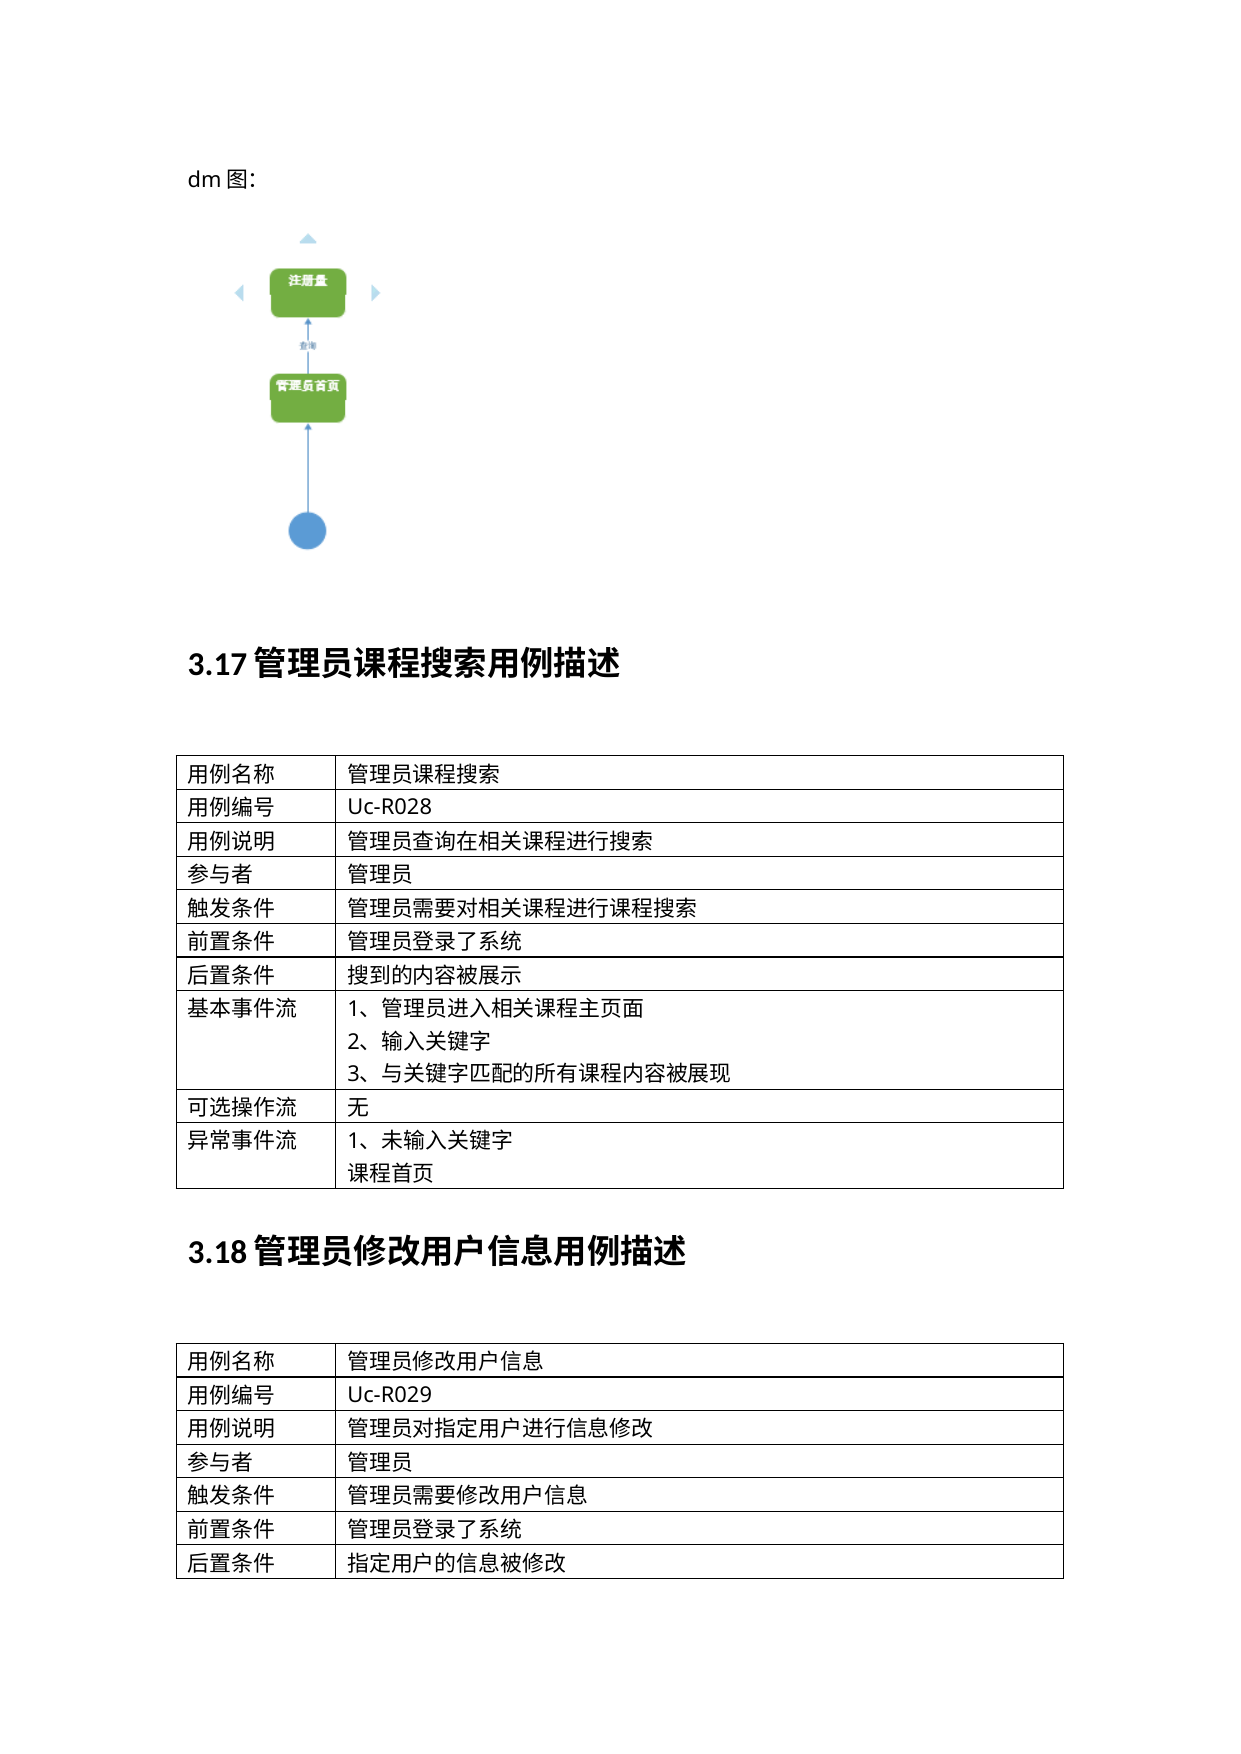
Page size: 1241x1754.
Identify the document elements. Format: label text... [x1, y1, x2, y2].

table_header 管理员课程搜索 [336, 756, 1063, 789]
table_header 用例名称 [177, 756, 335, 789]
table_cell 管理员查询在相关课程进行搜索 [336, 823, 1063, 856]
table_cell 可选操作流 [177, 1090, 335, 1122]
picture [187, 211, 506, 578]
table_cell 后置条件 [177, 1545, 335, 1578]
subtitle dm图： [187, 162, 1053, 194]
table_header 用例名称 [177, 1344, 335, 1376]
table_cell 管理员需要修改用户信息 [336, 1478, 1063, 1511]
table_cell 异常事件流 [177, 1123, 335, 1188]
table_cell 无 [336, 1090, 1063, 1122]
table_cell 管理员 [336, 1445, 1063, 1477]
table_header 管理员修改用户信息 [336, 1344, 1063, 1376]
table_cell Uc-R029 [336, 1378, 1063, 1410]
subtitle 3.17管理员课程搜索用例描述 [187, 628, 1053, 693]
table_cell 用例编号 [177, 790, 335, 822]
subtitle 3.18管理员修改用户信息用例描述 [187, 1216, 1053, 1281]
table_cell 指定用户的信息被修改 [336, 1545, 1063, 1578]
table_cell 用例编号 [177, 1378, 335, 1410]
table_cell 前置条件 [177, 924, 335, 956]
table_cell 1、未输入关键字 课程首页 [336, 1123, 1063, 1188]
table_cell 用例说明 [177, 1411, 335, 1443]
table_cell 触发条件 [177, 890, 335, 923]
table_cell Uc-R028 [336, 790, 1063, 822]
table_cell 前置条件 [177, 1512, 335, 1544]
table_cell 管理员需要对相关课程进行课程搜索 [336, 890, 1063, 923]
table_cell 触发条件 [177, 1478, 335, 1511]
table_cell 管理员对指定用户进行信息修改 [336, 1411, 1063, 1443]
table_cell 管理员登录了系统 [336, 924, 1063, 956]
table_cell 1、管理员进入相关课程主页面 2、输入关键字 3、与关键字匹配的所有课程内容被展现 [336, 991, 1063, 1088]
table_cell 用例说明 [177, 823, 335, 856]
table_cell 参与者 [177, 857, 335, 889]
table_cell 参与者 [177, 1445, 335, 1477]
table_cell 基本事件流 [177, 991, 335, 1088]
table_cell 后置条件 [177, 958, 335, 990]
table_cell 管理员 [336, 857, 1063, 889]
table_cell 搜到的内容被展示 [336, 958, 1063, 990]
table_cell 管理员登录了系统 [336, 1512, 1063, 1544]
